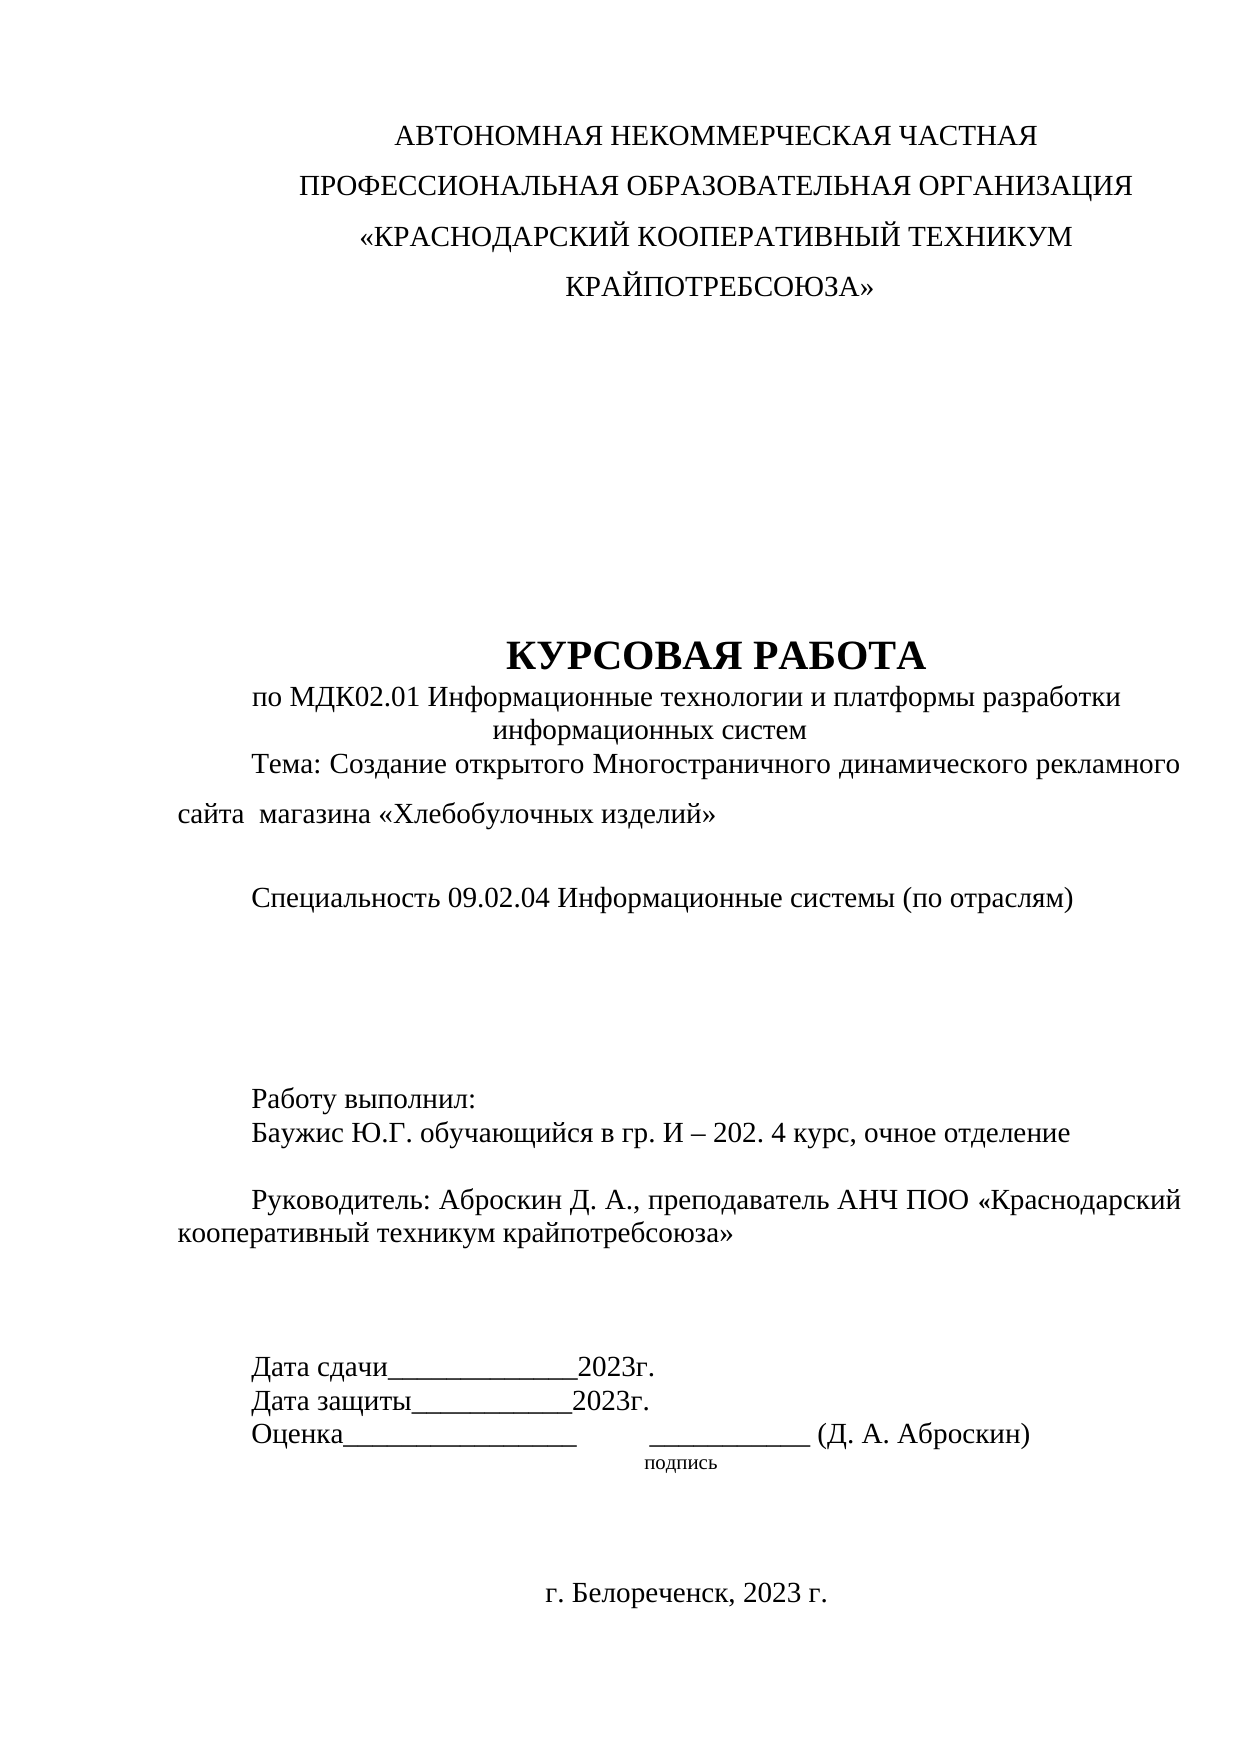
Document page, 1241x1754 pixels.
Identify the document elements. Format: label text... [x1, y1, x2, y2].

text КРАЙПОТРЕБСОЮЗА» [177, 269, 1181, 303]
text Оценка________________ ___________ (Д. А. Аброскин) [177, 1417, 1181, 1450]
text Тема: Создание открытого Многостраничного динамического рекламного сайта магазина «Хлебобулочных изделий» [177, 746, 1181, 830]
text Работу выполнил: [177, 1081, 1181, 1115]
text Руководитель: Аброскин Д. А., преподаватель АНЧ ПОО «Краснодарский кооперативный техникум крайпотребсоюза» [177, 1182, 1181, 1249]
text ПРОФЕССИОНАЛЬНАЯ ОБРАЗОВАТЕЛЬНАЯ ОРГАНИЗАЦИЯ [177, 168, 1181, 202]
text «КРАСНОДАРСКИЙ КООПЕРАТИВНЫЙ ТЕХНИКУМ [177, 219, 1181, 252]
text КУРСОВАЯ РАБОТА [177, 631, 1181, 679]
text АВТОНОМНАЯ НЕКОММЕРЧЕСКАЯ ЧАСТНАЯ [177, 118, 1181, 152]
text по МДК02.01 Информационные технологии и платформы разработки информационных систем [118, 679, 1181, 746]
text Дата защиты___________2023г. [177, 1383, 1181, 1417]
text Специальность 09.02.04 Информационные системы (по отраслям) [177, 880, 1181, 913]
text подпись [118, 1450, 1181, 1474]
text Баужис Ю.Г. обучающийся в гр. И – 202. 4 курс, очное отделение [177, 1115, 1181, 1148]
text г. Белореченск, 2023 г. [118, 1575, 1181, 1608]
text Дата сдачи_____________2023г. [177, 1349, 1181, 1383]
